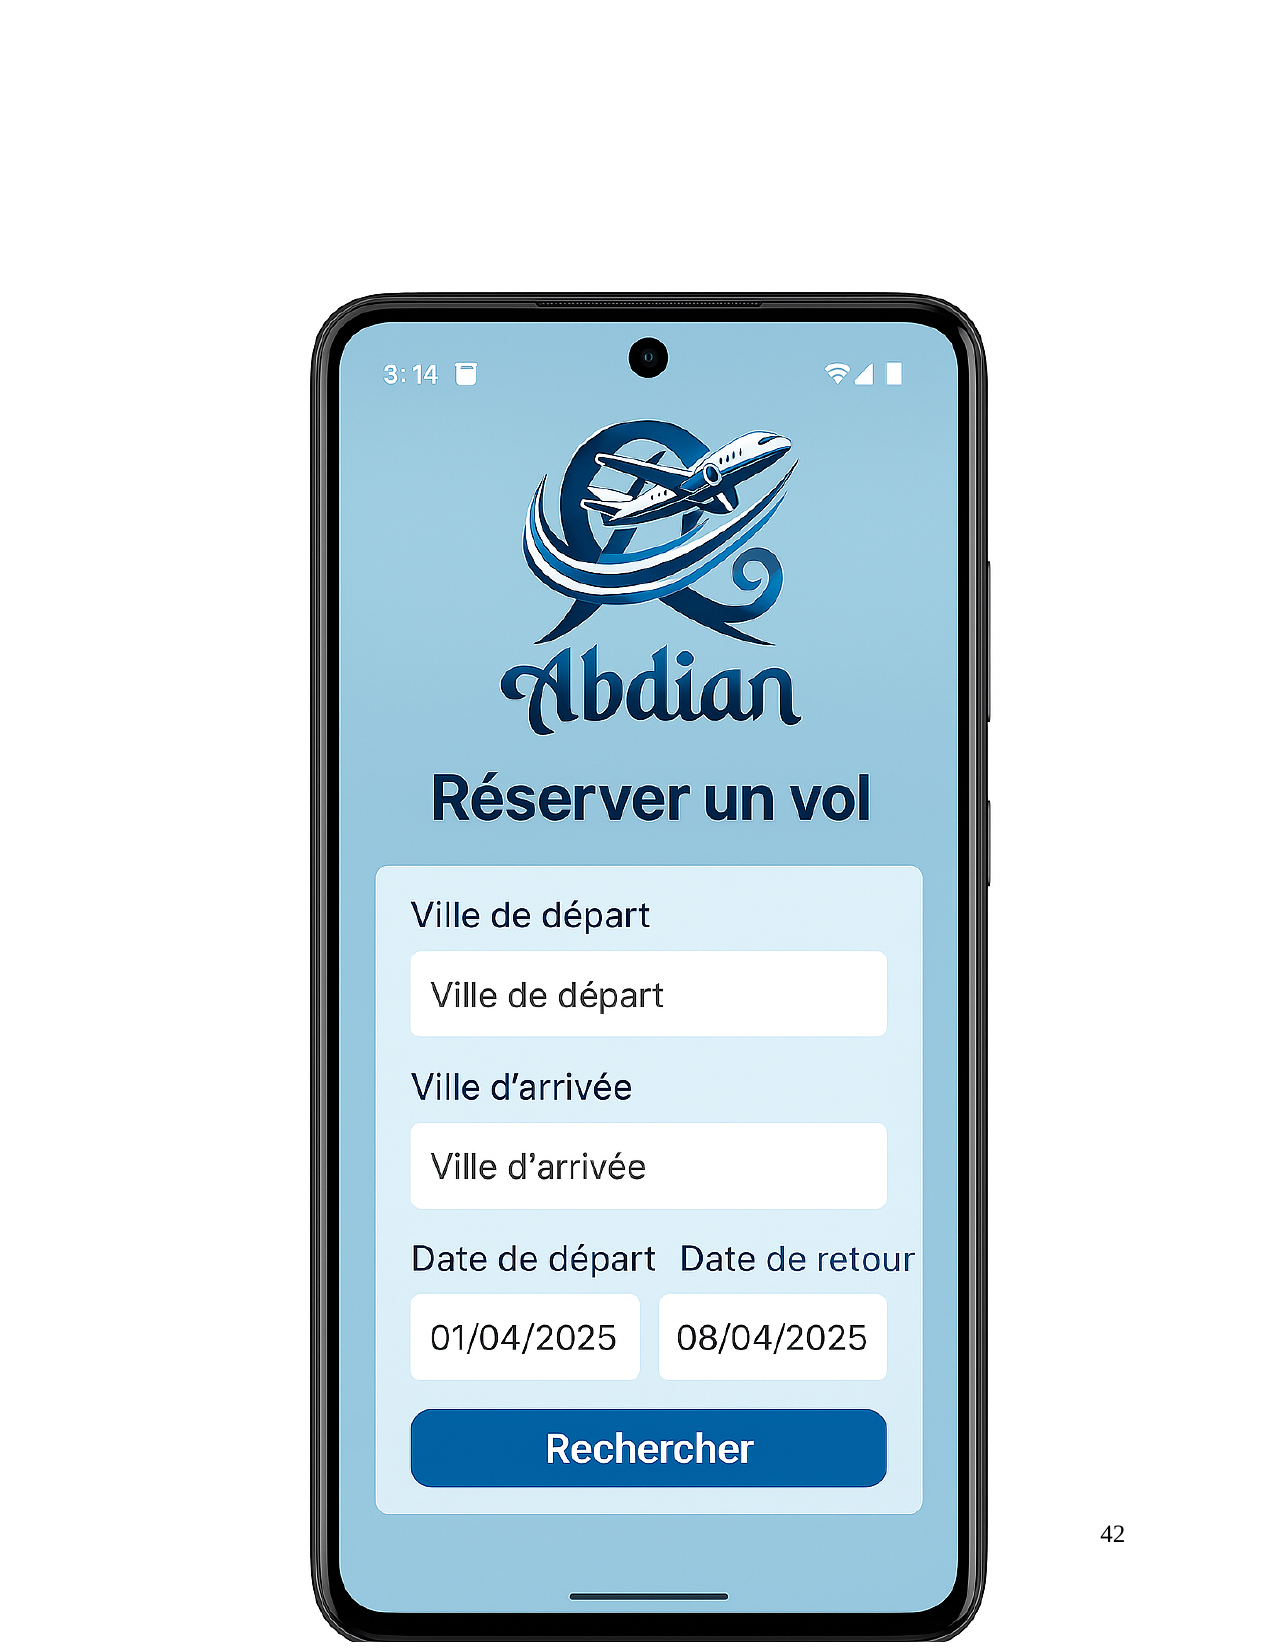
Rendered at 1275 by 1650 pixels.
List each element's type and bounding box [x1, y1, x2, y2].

picture [198, 291, 1099, 1642]
